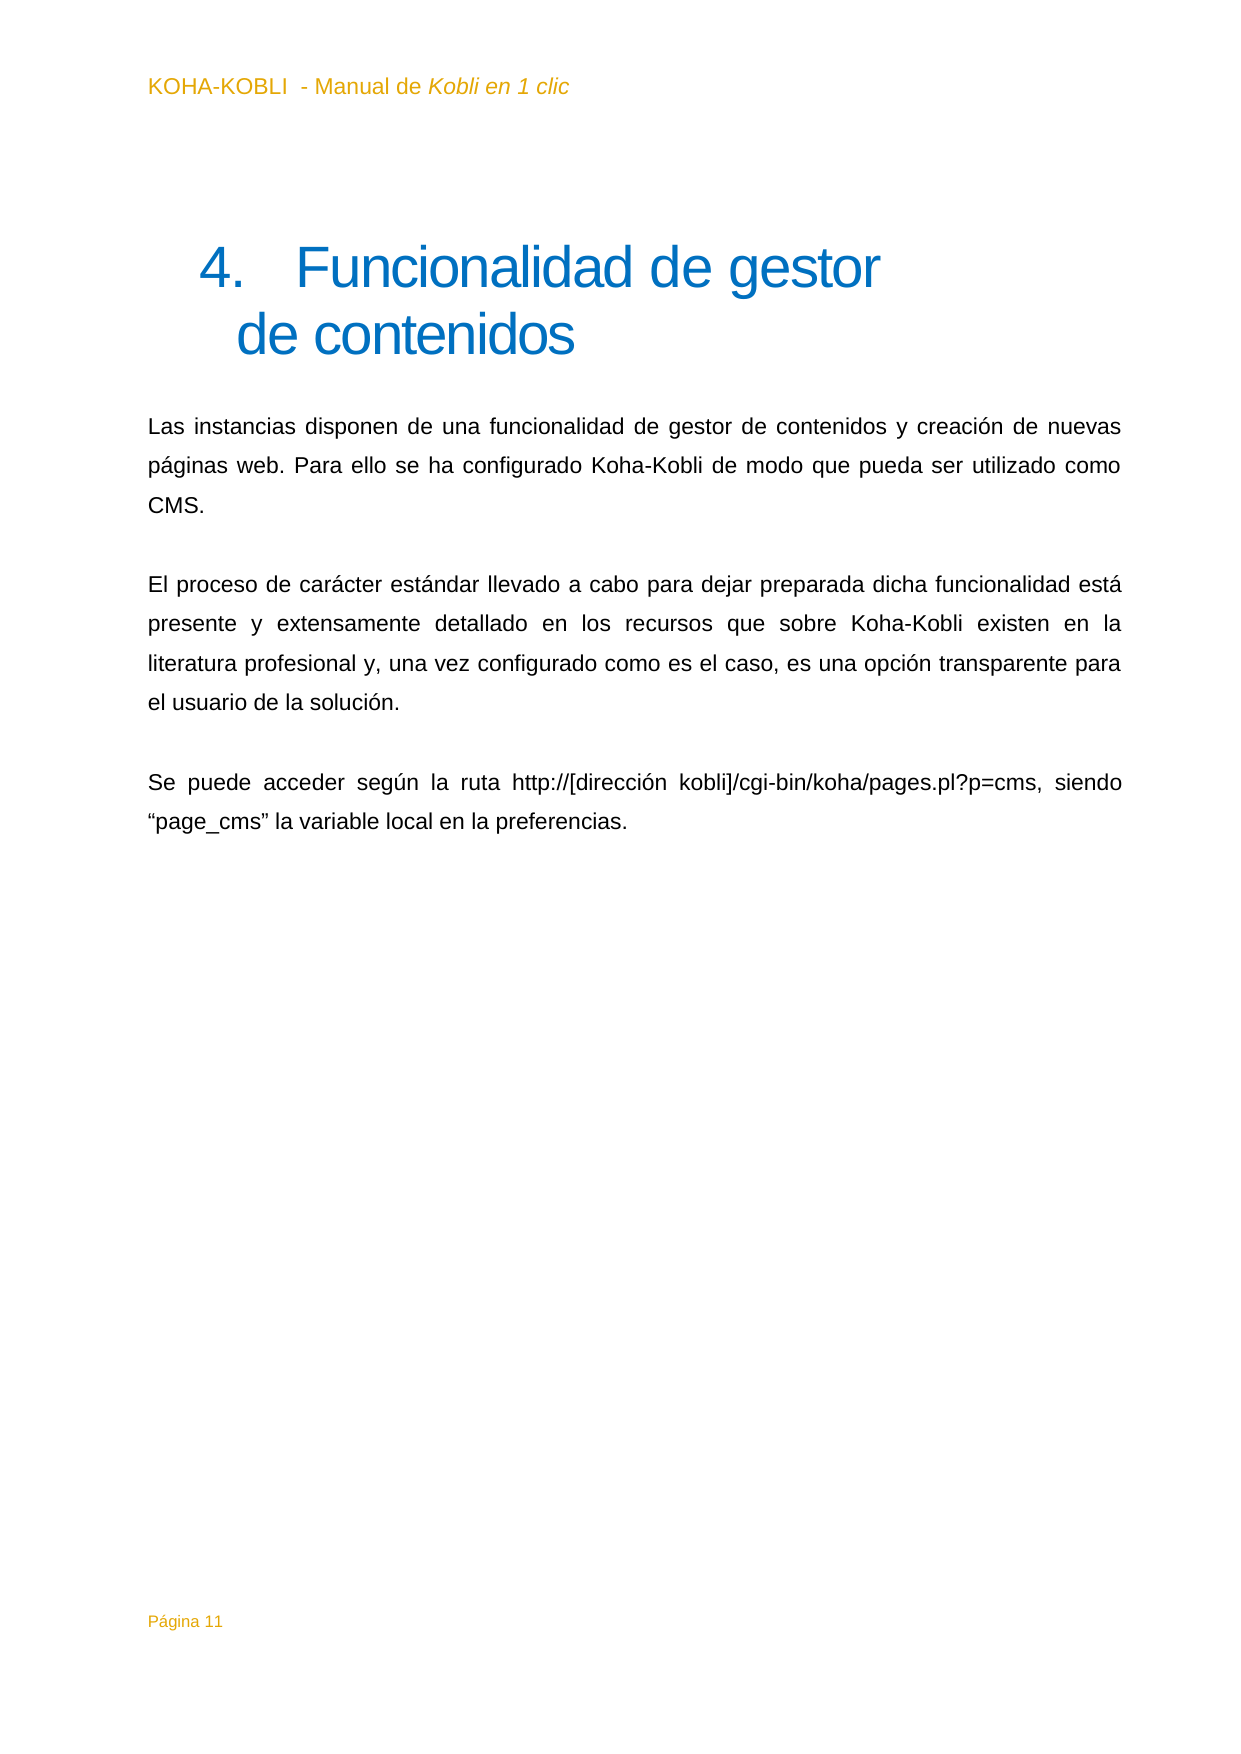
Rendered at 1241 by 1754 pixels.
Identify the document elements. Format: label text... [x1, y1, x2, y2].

text El proceso de carácter estándar llevado a cabo para dejar preparada dicha funcionalidad está presente y extensamente detallado en los recursos que sobre Koha-Kobli existen en la literatura profesional y, una vez configurado como es el caso, es una opción transparente para el usuario de la solución. [148, 571, 1122, 716]
subtitle Funcionalidad de gestor de contenidos [199, 233, 945, 367]
text Las instancias disponen de una funcionalidad de gestor de contenidos y creación de nuevas páginas web. Para ello se ha configurado Koha-Kobli de modo que pueda ser utilizado como CMS. [148, 413, 1122, 518]
text Se puede acceder según la ruta http://[dirección kobli]/cgi-bin/koha/pages.pl?p=cms, siendo “page_cms” la variable local en la preferencias. [148, 768, 1122, 834]
